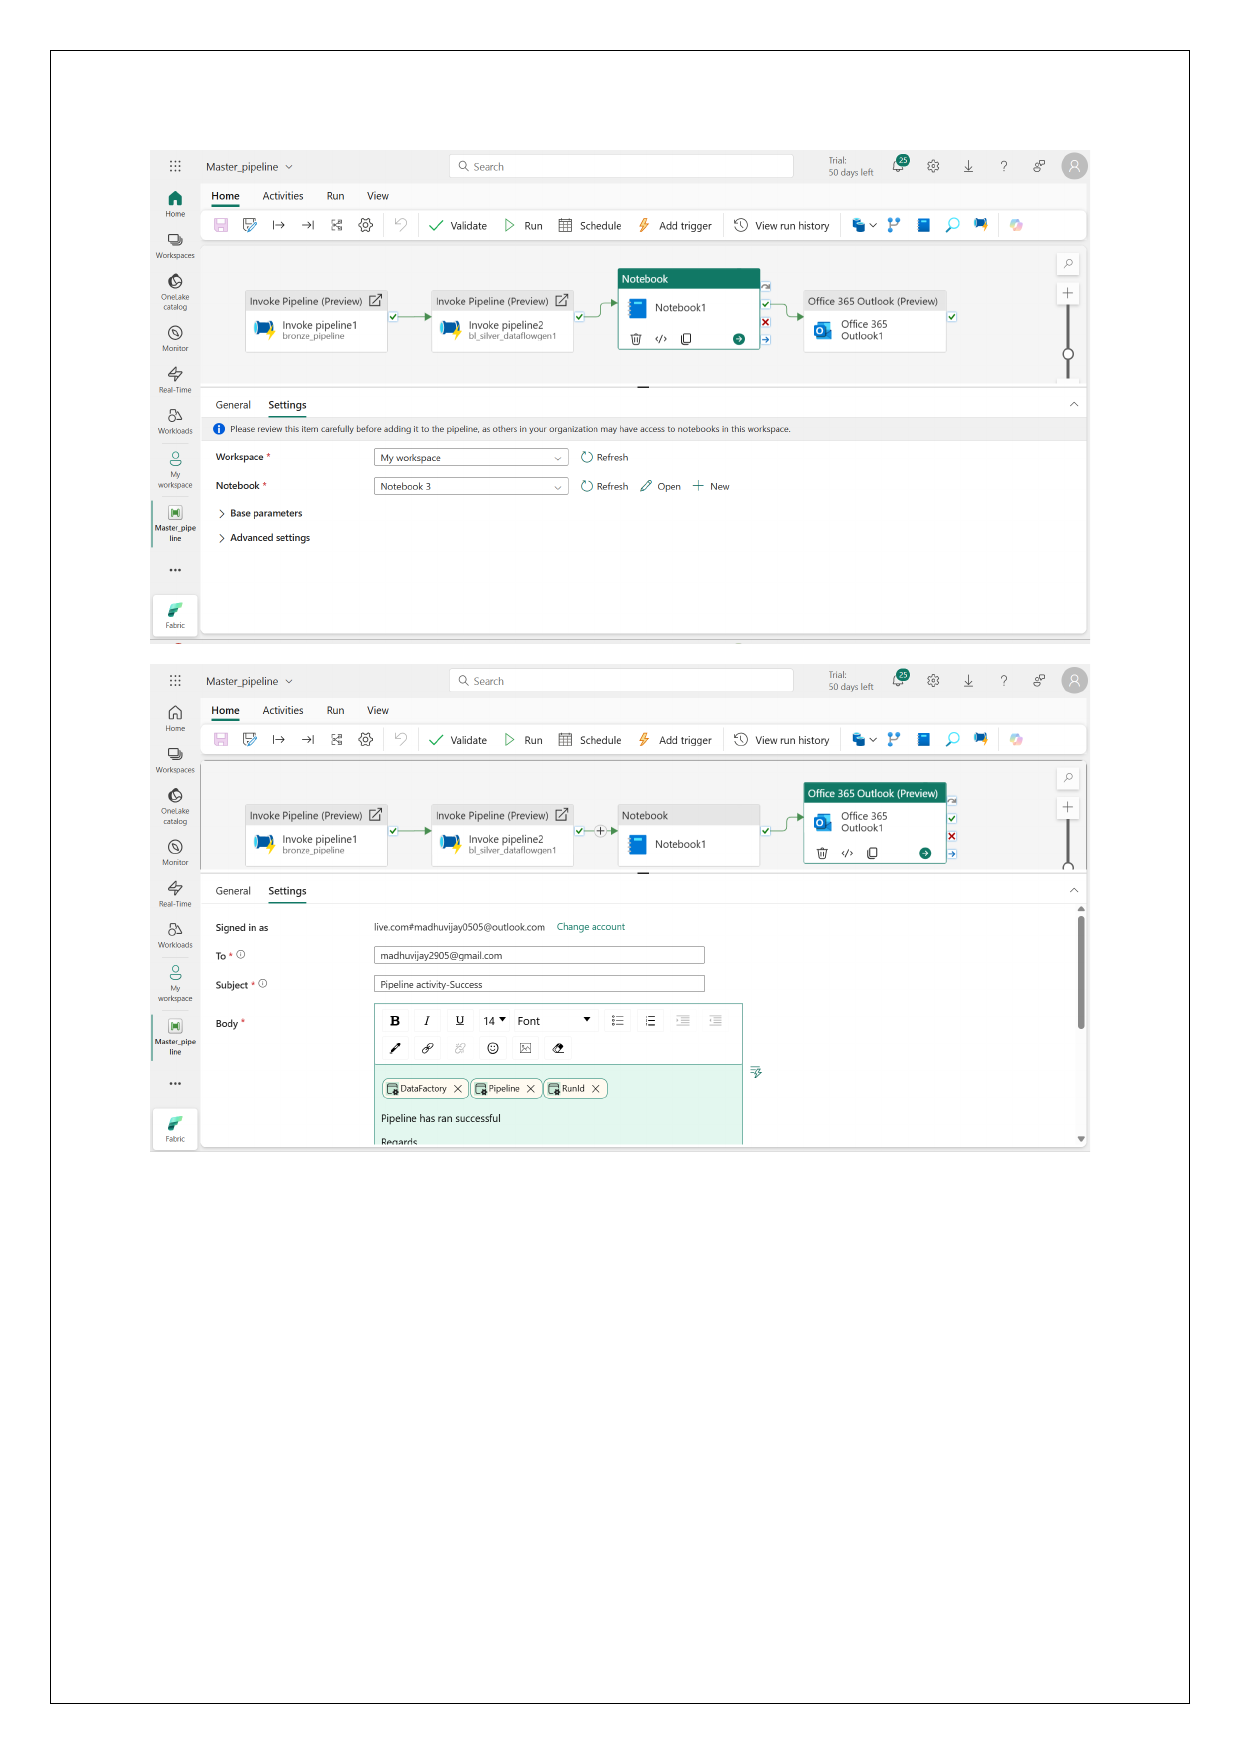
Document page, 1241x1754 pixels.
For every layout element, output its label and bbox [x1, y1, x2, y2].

picture [150, 664, 1091, 1152]
picture [150, 150, 1091, 644]
